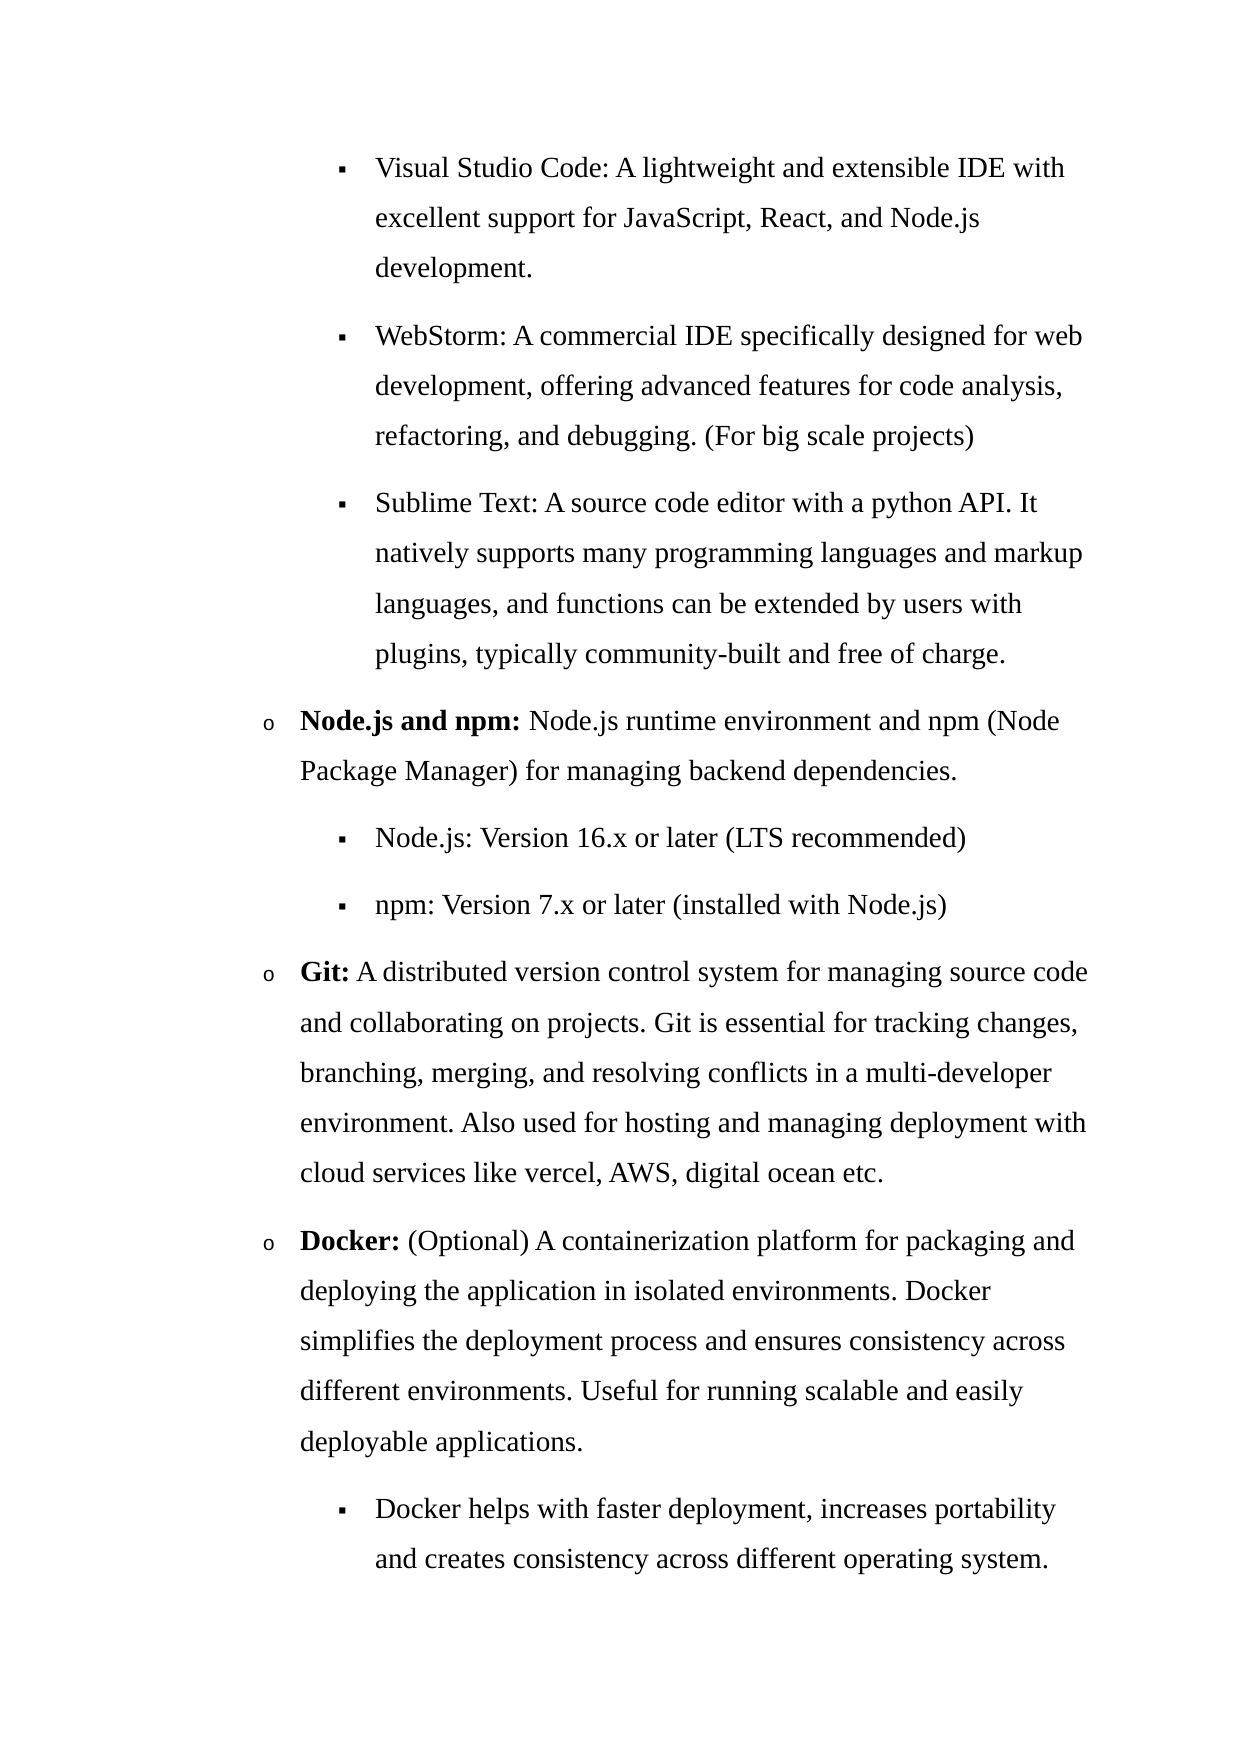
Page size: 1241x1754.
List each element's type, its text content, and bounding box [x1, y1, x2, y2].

list Visual Studio Code: A lightweight and extensible IDE with excellent support for JavaScript, React, and Node.js development. [337, 150, 1090, 284]
list npm: Version 7.x or later (installed with Node.js) [337, 887, 1090, 921]
list Docker: (Optional) A containerization platform for packaging and deploying the application in isolated environments. Docker simplifies the deployment process and ensures consistency across different environments. Useful for running scalable and easily deployable applications. [262, 1223, 1090, 1457]
list Node.js and npm: Node.js runtime environment and npm (Node Package Manager) for managing backend dependencies. [262, 703, 1090, 787]
list Docker helps with faster deployment, increases portability and creates consistency across different operating system. [337, 1491, 1090, 1575]
list Sublime Text: A source code editor with a python API. It natively supports many programming languages and markup languages, and functions can be extended by users with plugins, typically community-built and free of charge. [337, 485, 1090, 670]
list Node.js: Version 16.x or later (LTS recommended) [337, 820, 1090, 854]
list WebStorm: A commercial IDE specifically designed for web development, offering advanced features for code analysis, refactoring, and debugging. (For big scale projects) [337, 318, 1090, 452]
list Git: A distributed version control system for managing source code and collaborating on projects. Git is essential for tracking changes, branching, merging, and resolving conflicts in a multi-developer environment. Also used for hosting and managing deployment with cloud services like vercel, AWS, digital ocean etc. [262, 954, 1090, 1189]
